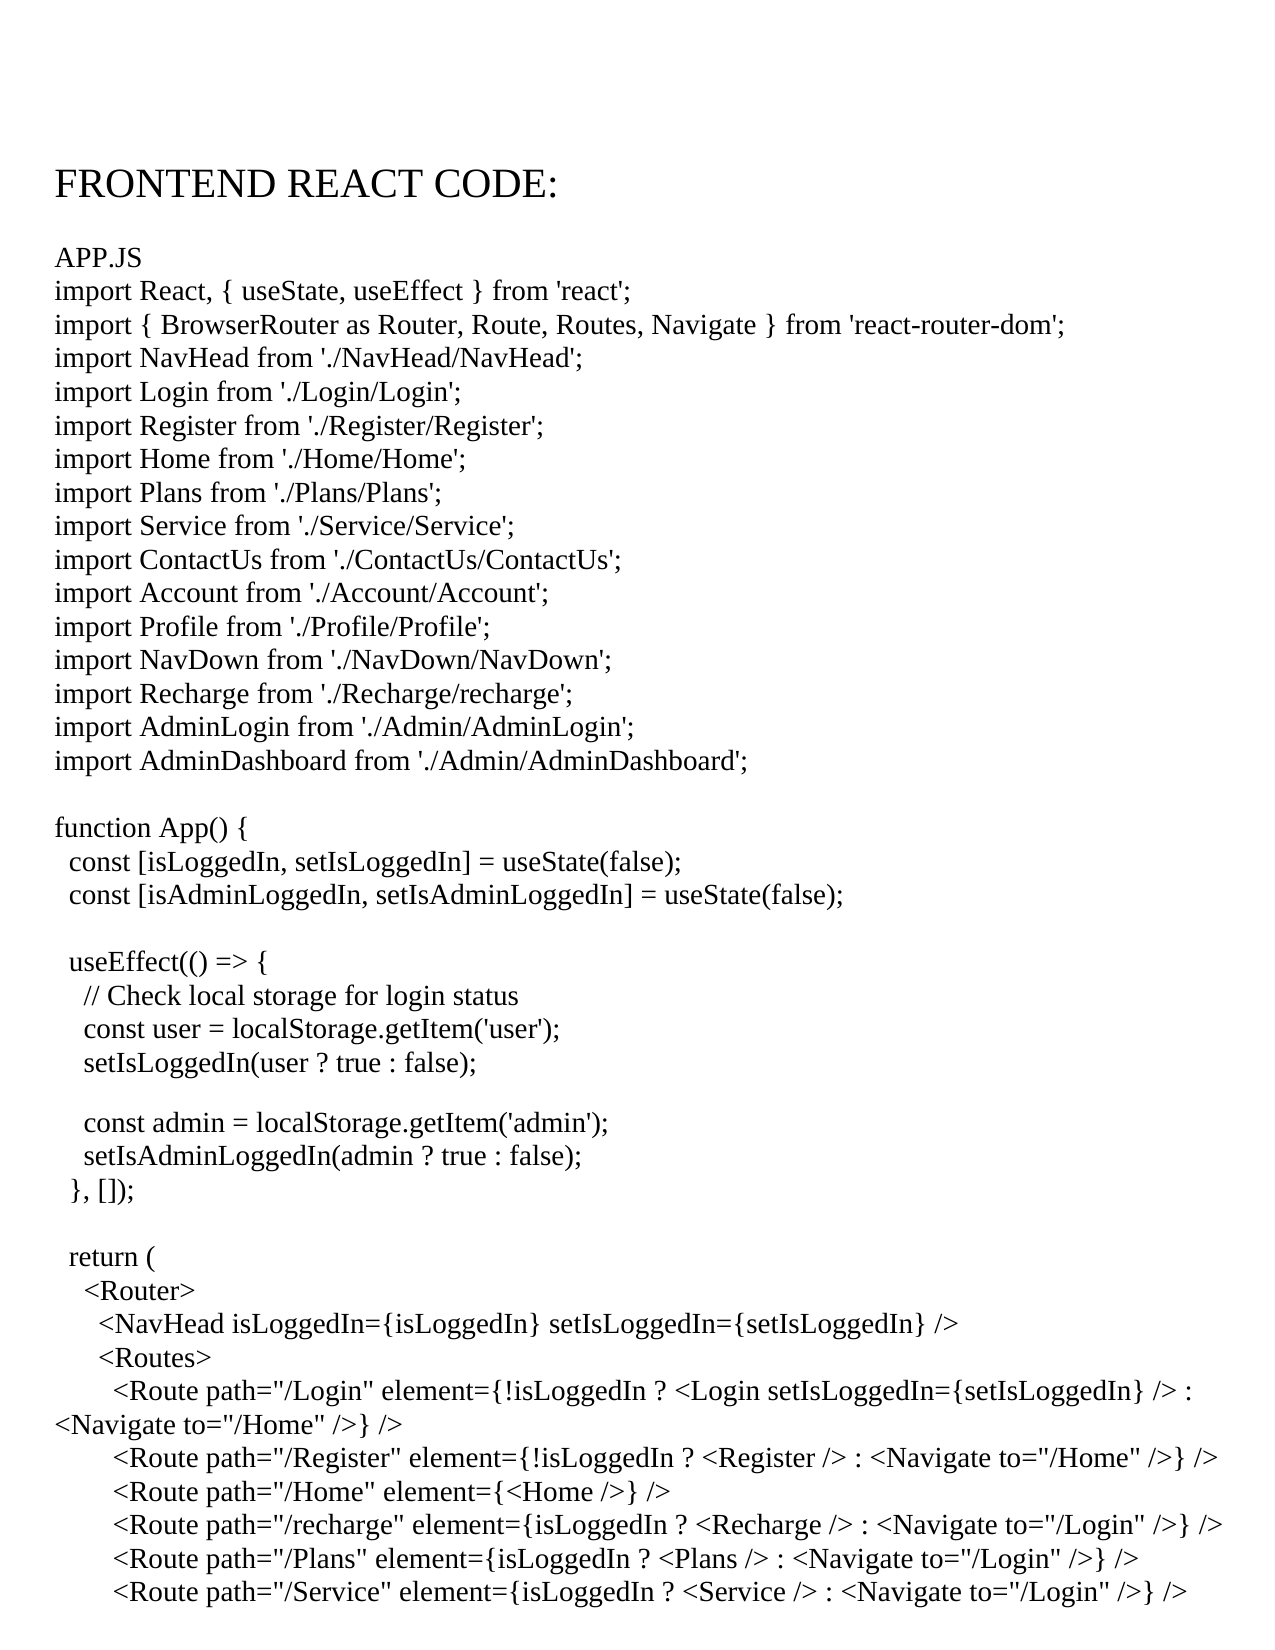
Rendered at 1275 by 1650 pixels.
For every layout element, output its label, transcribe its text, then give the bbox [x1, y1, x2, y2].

text <Routes> [54, 1340, 1227, 1373]
text setIsLoggedIn(user ? true : false); [54, 1045, 1227, 1078]
text <Route path="/Service" element={isLoggedIn ? <Service /> : <Navigate to="/Login" />} /> [54, 1574, 1227, 1608]
text import NavHead from './NavHead/NavHead'; [54, 341, 1227, 374]
text // Check local storage for login status [54, 978, 1227, 1011]
text const user = localStorage.getItem('user'); [54, 1011, 1227, 1045]
text import NavDown from './NavDown/NavDown'; [54, 642, 1227, 676]
text import Account from './Account/Account'; [54, 575, 1227, 609]
text <Route path="/Plans" element={isLoggedIn ? <Plans /> : <Navigate to="/Login" />} /> [54, 1541, 1227, 1574]
text FRONTEND REACT CODE: [54, 158, 1227, 206]
text <NavHead isLoggedIn={isLoggedIn} setIsLoggedIn={setIsLoggedIn} /> [54, 1306, 1227, 1340]
text import ContactUs from './ContactUs/ContactUs'; [54, 542, 1227, 575]
text useEffect(() => { [54, 944, 1227, 978]
text import Profile from './Profile/Profile'; [54, 609, 1227, 642]
text function App() { [54, 810, 1227, 844]
text setIsAdminLoggedIn(admin ? true : false); [54, 1138, 1227, 1172]
text <Route path="/Home" element={<Home />} /> [54, 1474, 1227, 1507]
text <Route path="/recharge" element={isLoggedIn ? <Recharge /> : <Navigate to="/Login" />} /> [54, 1507, 1227, 1541]
text import { BrowserRouter as Router, Route, Routes, Navigate } from 'react-router-dom'; [54, 307, 1227, 341]
text <Route path="/Login" element={!isLoggedIn ? <Login setIsLoggedIn={setIsLoggedIn} /> : <Navigate to="/Home" />} /> [54, 1373, 1227, 1440]
text import React, { useState, useEffect } from 'react'; [54, 273, 1227, 307]
text const [isLoggedIn, setIsLoggedIn] = useState(false); [54, 844, 1227, 877]
text import Register from './Register/Register'; [54, 408, 1227, 441]
text <Router> [54, 1273, 1227, 1306]
text return ( [54, 1239, 1227, 1273]
text APP.JS [54, 240, 1227, 273]
text import Service from './Service/Service'; [54, 508, 1227, 542]
text import AdminLogin from './Admin/AdminLogin'; [54, 709, 1227, 743]
text <Route path="/Register" element={!isLoggedIn ? <Register /> : <Navigate to="/Home" />} /> [54, 1440, 1227, 1474]
text const [isAdminLoggedIn, setIsAdminLoggedIn] = useState(false); [54, 877, 1227, 911]
text const admin = localStorage.getItem('admin'); [54, 1105, 1227, 1138]
text import AdminDashboard from './Admin/AdminDashboard'; [54, 743, 1227, 777]
text import Home from './Home/Home'; [54, 441, 1227, 475]
text }, []); [54, 1172, 1227, 1206]
text import Login from './Login/Login'; [54, 374, 1227, 408]
text import Recharge from './Recharge/recharge'; [54, 676, 1227, 709]
text import Plans from './Plans/Plans'; [54, 475, 1227, 508]
